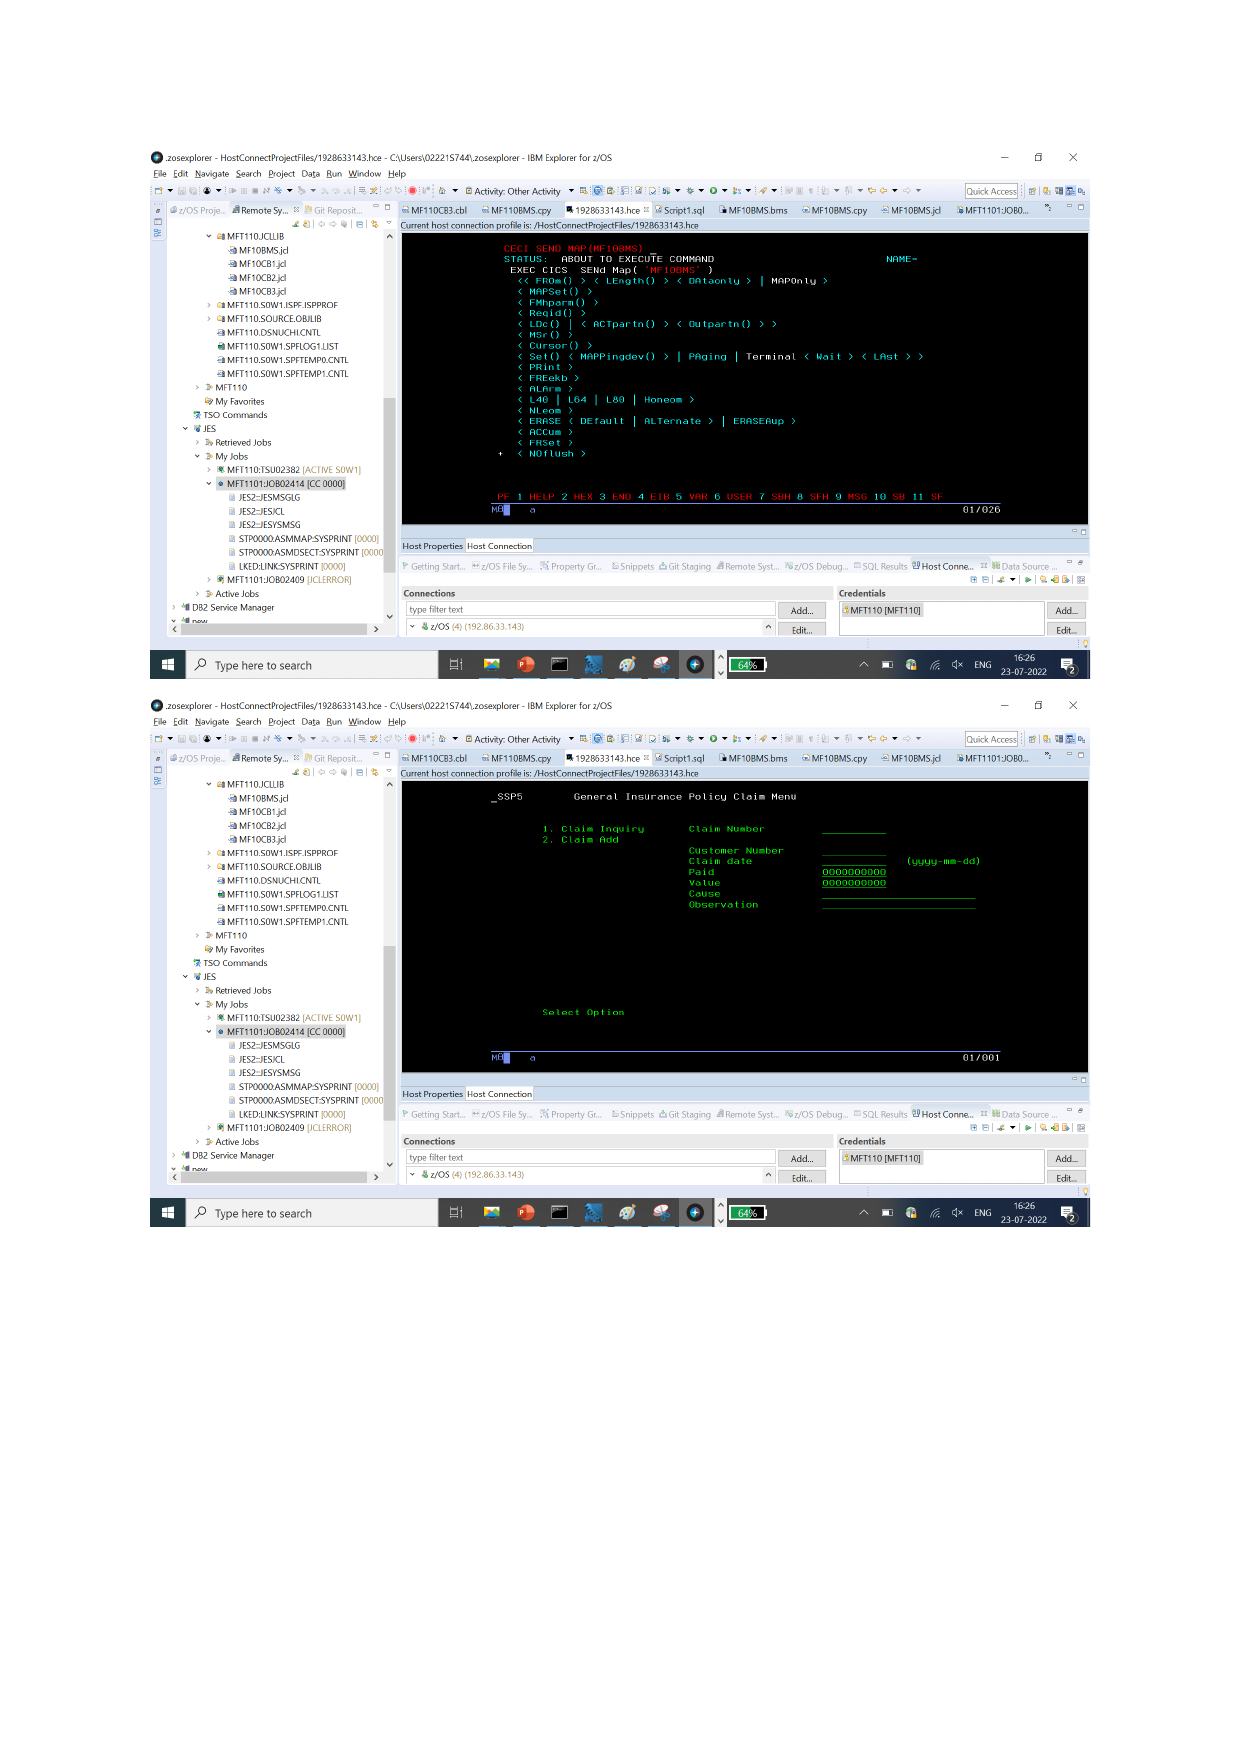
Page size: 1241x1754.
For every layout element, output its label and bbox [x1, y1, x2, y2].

picture [150, 150, 1091, 679]
picture [150, 697, 1091, 1227]
